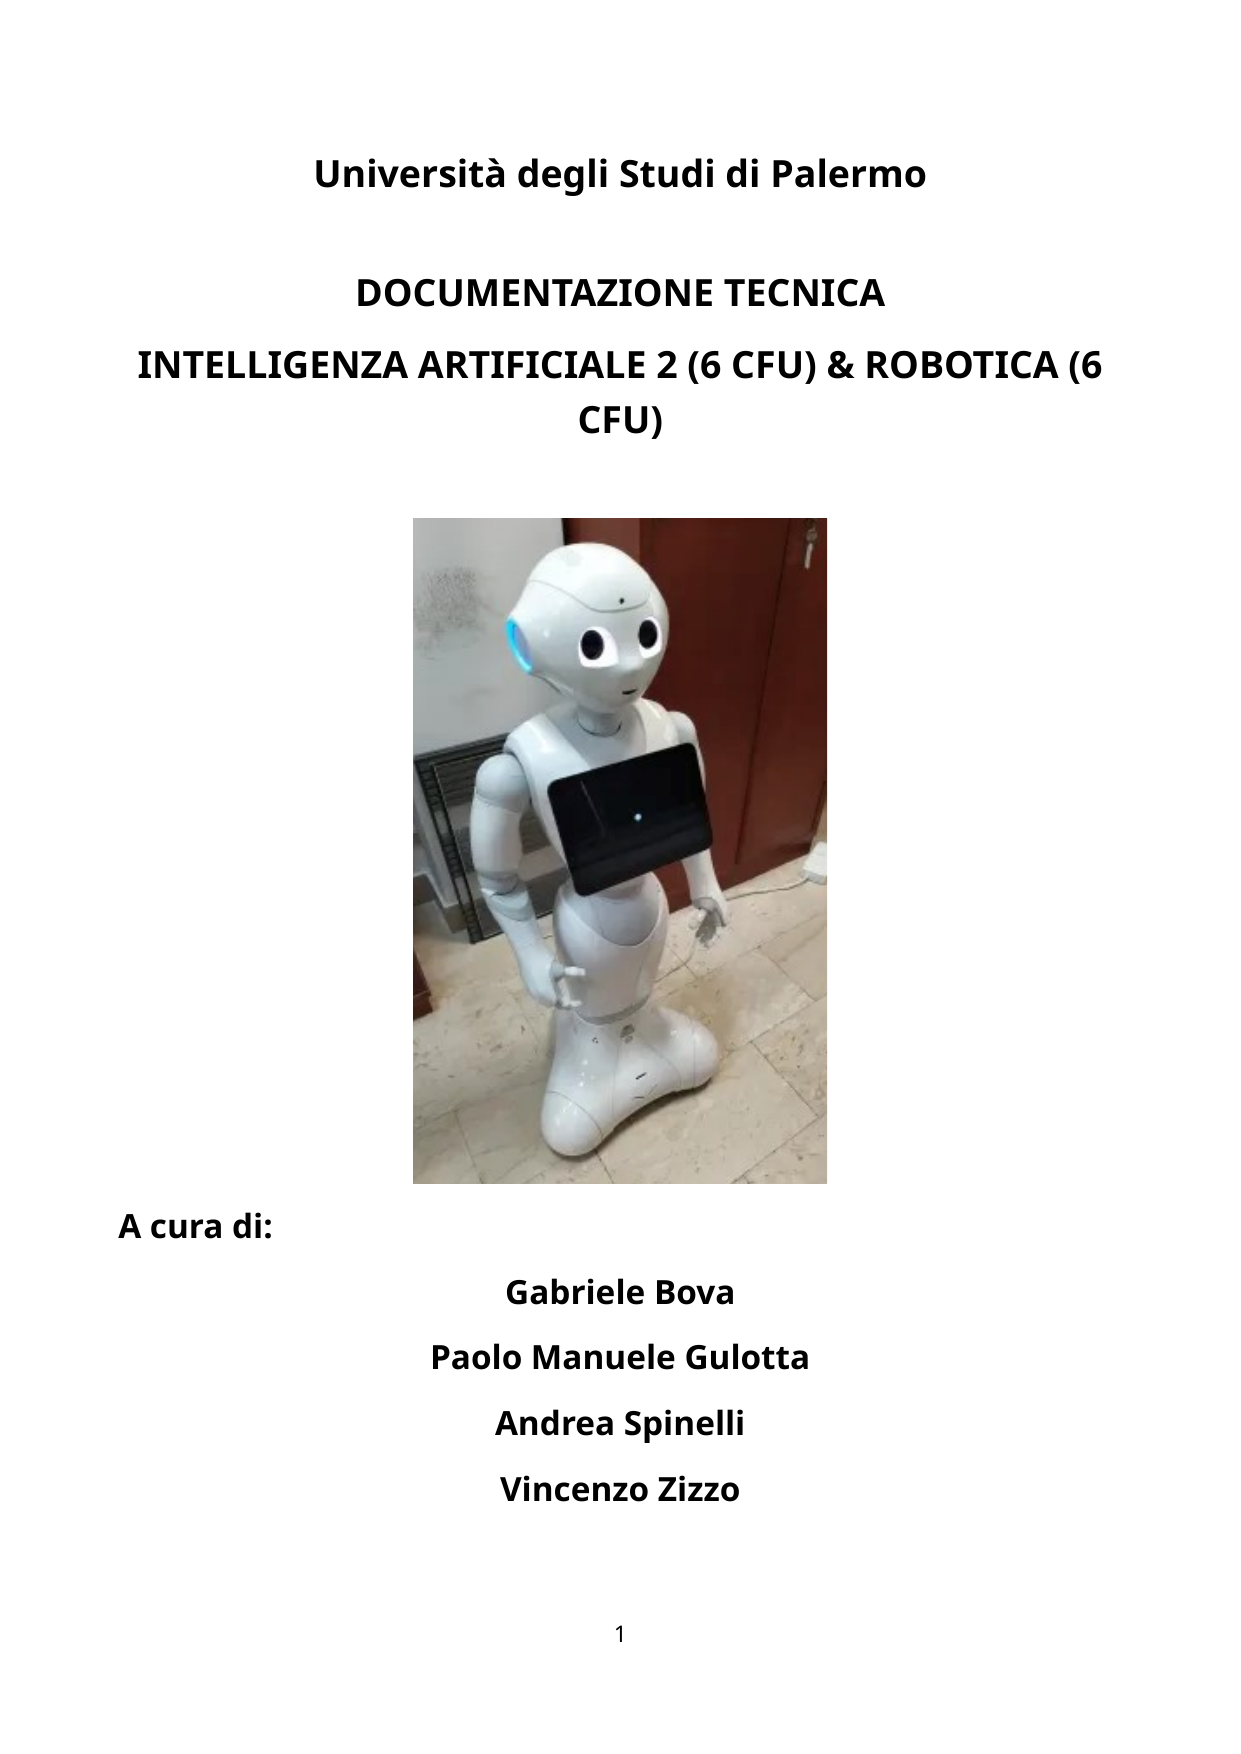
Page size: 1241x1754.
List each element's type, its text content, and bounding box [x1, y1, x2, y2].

text Università degli Studi di Palermo [118, 148, 1122, 199]
text Andrea Spinelli [118, 1400, 1122, 1445]
text INTELLIGENZA ARTIFICIALE 2 (6 CFU) & ROBOTICA (6 CFU) [118, 338, 1122, 444]
text A cura di: [118, 1203, 1122, 1248]
text DOCUMENTAZIONE TECNICA [118, 267, 1122, 318]
text Paolo Manuele Gulotta [118, 1334, 1122, 1379]
picture [413, 518, 828, 1184]
text Vincenzo Zizzo [118, 1465, 1122, 1511]
text Gabriele Bova [118, 1268, 1122, 1314]
